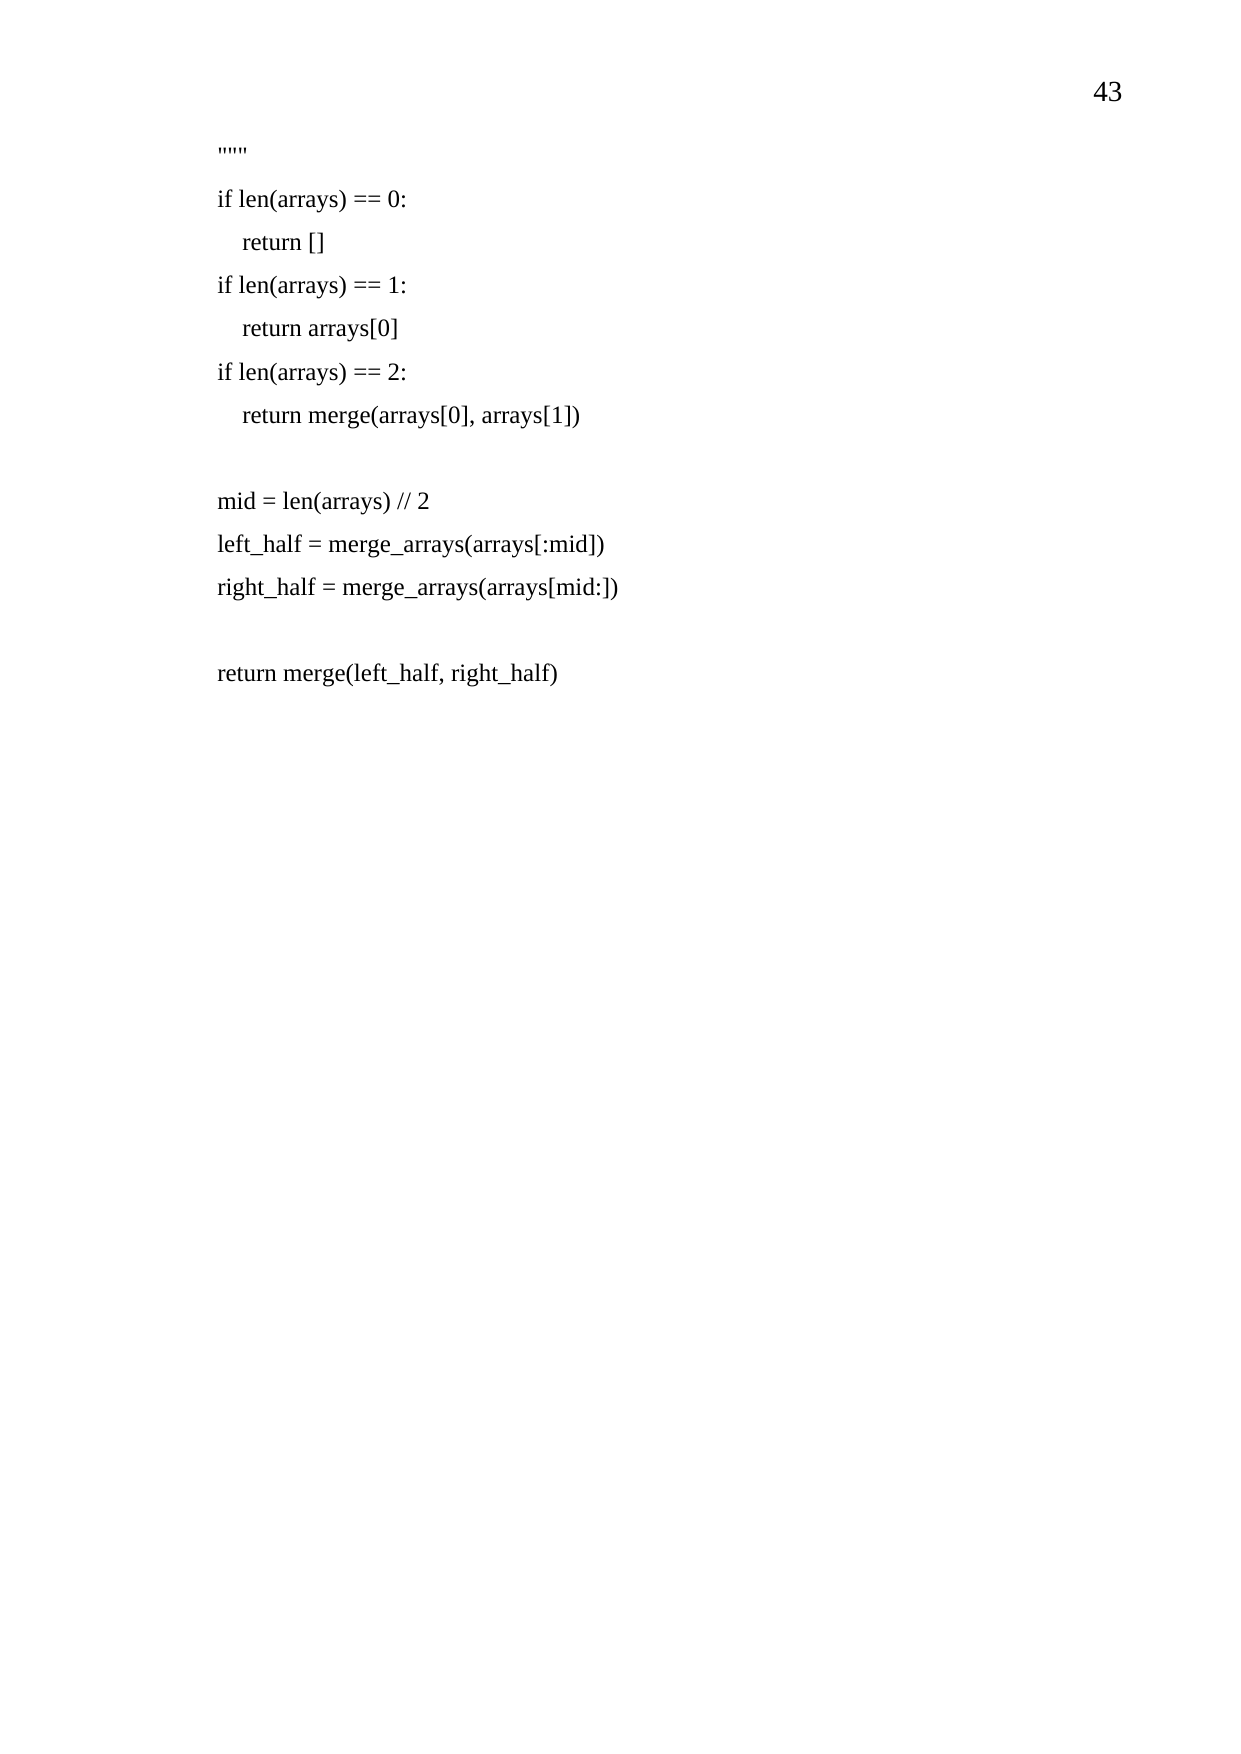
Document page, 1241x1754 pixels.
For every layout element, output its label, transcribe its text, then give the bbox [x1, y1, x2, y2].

text return arrays[0] [118, 313, 1122, 342]
text if len(arrays) == 2: [118, 357, 1122, 385]
text mid = len(arrays) // 2 [118, 486, 1122, 515]
text """ [118, 141, 1122, 170]
text return merge(left_half, right_half) [118, 658, 1122, 687]
text return merge(arrays[0], arrays[1]) [118, 400, 1122, 428]
text if len(arrays) == 0: [118, 184, 1122, 213]
text right_half = merge_arrays(arrays[mid:]) [118, 572, 1122, 601]
text if len(arrays) == 1: [118, 270, 1122, 299]
text return [] [118, 227, 1122, 256]
text left_half = merge_arrays(arrays[:mid]) [118, 529, 1122, 558]
